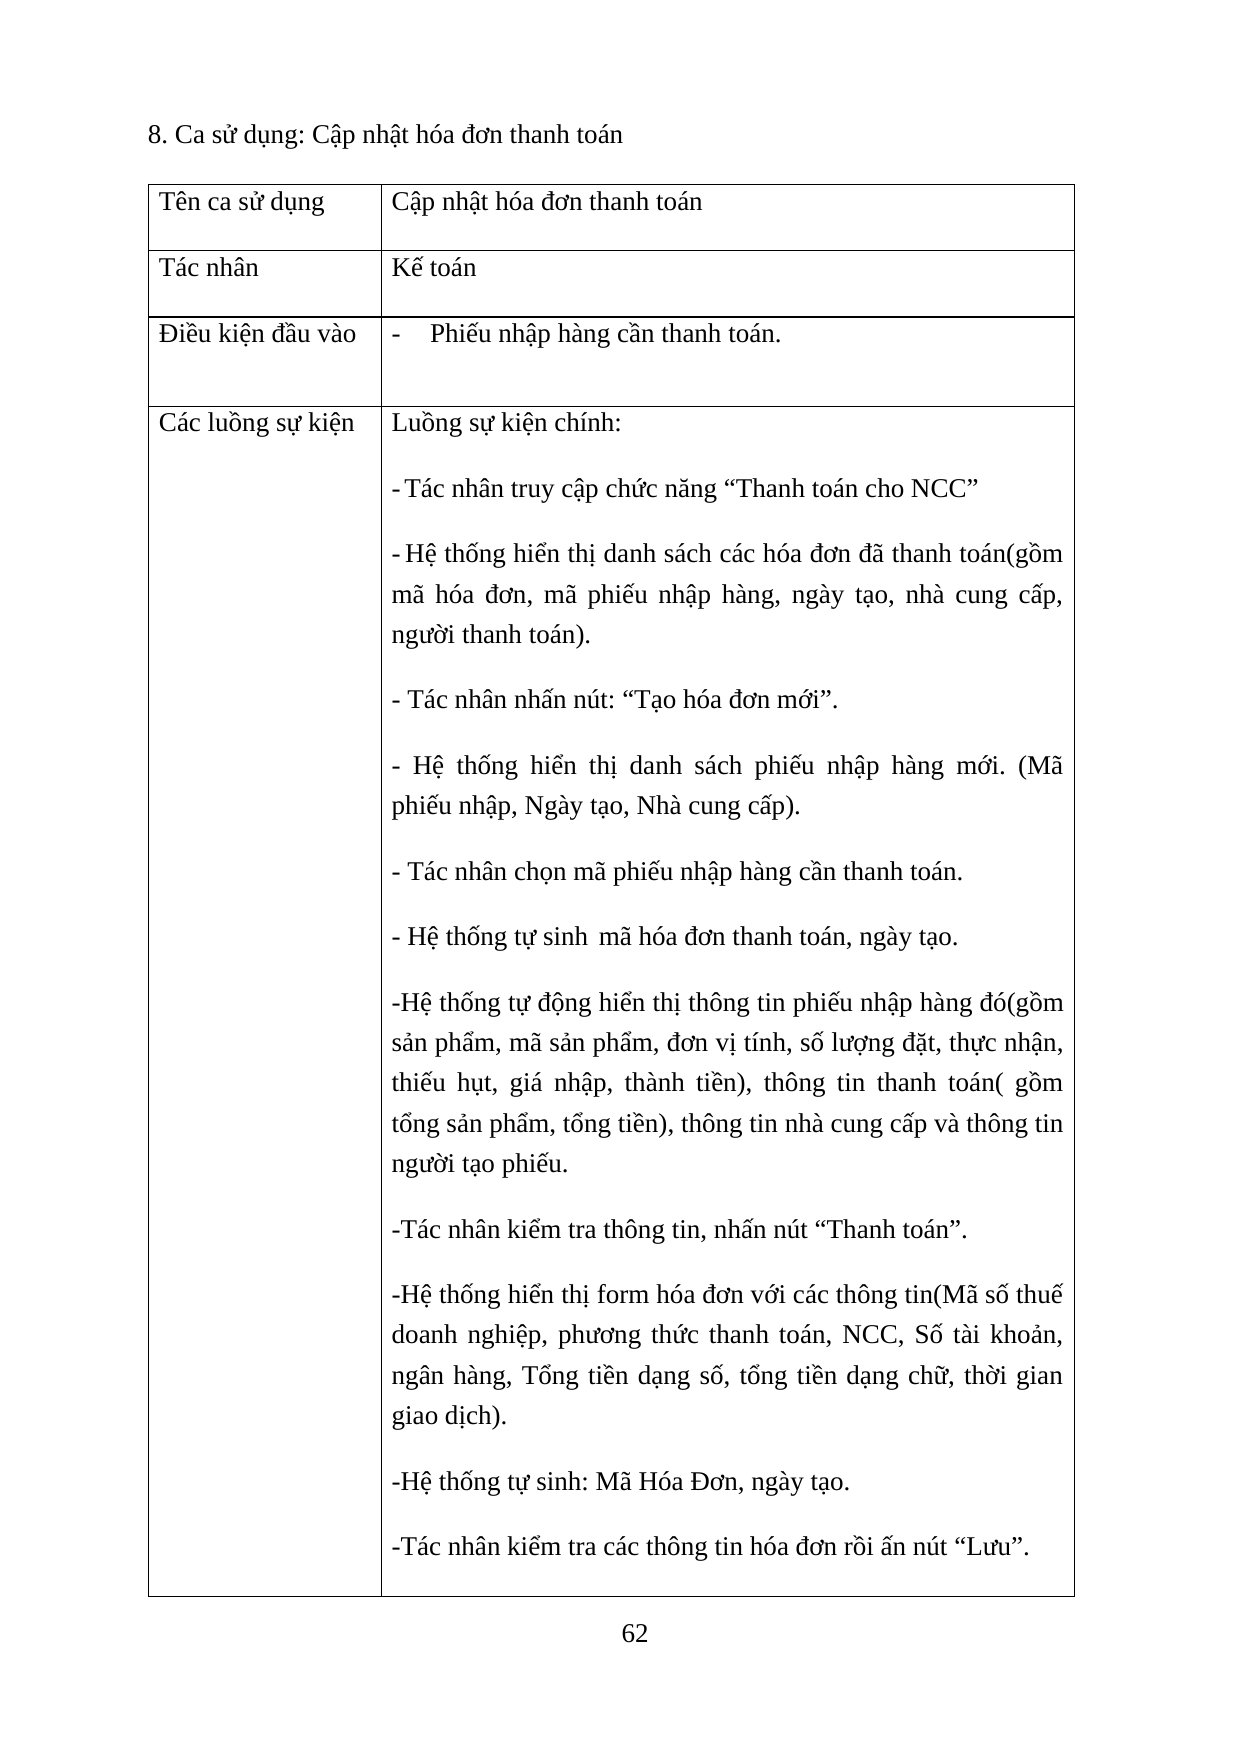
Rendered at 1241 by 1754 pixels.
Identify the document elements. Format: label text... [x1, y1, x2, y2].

text 8. Ca sử dụng: Cập nhật hóa đơn thanh toán [148, 118, 1122, 149]
table_cell Các luồng sự kiện [149, 407, 381, 1596]
table_header Cập nhật hóa đơn thanh toán [382, 185, 1074, 250]
table_cell - Phiếu nhập hàng cần thanh toán. [382, 318, 1074, 406]
table_cell Kế toán [382, 251, 1074, 316]
table_header Tên ca sử dụng [149, 185, 381, 250]
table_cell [382, 407, 1074, 1596]
table_cell Tác nhân [149, 251, 381, 316]
table_cell Điều kiện đầu vào [149, 318, 381, 406]
